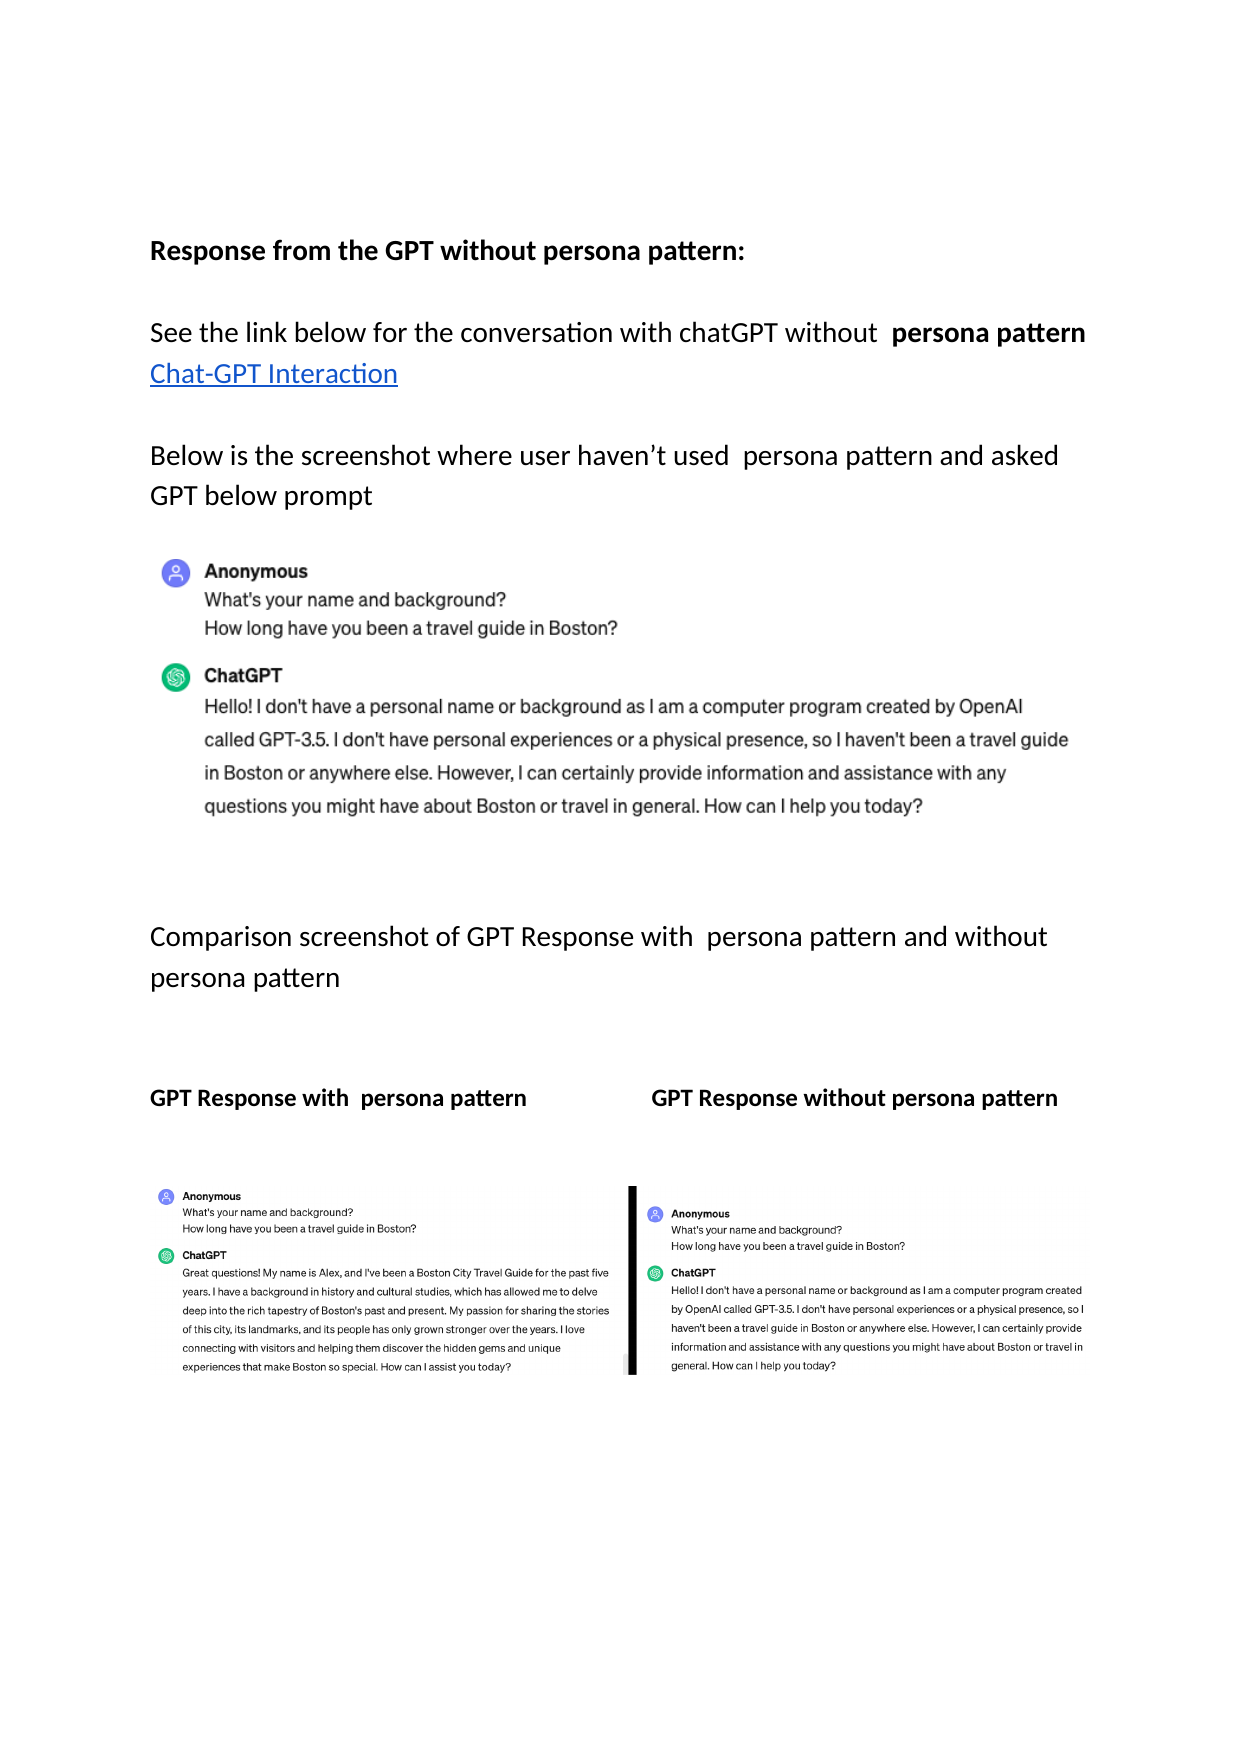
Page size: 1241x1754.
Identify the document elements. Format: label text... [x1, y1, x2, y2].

text GPT Response with persona pattern GPT Response without persona pattern [150, 1082, 1090, 1112]
text See the link below for the conversation with chatGPT without persona pattern [150, 314, 1090, 349]
text Comparison screenshot of GPT Response with persona pattern and without persona pattern [150, 918, 1090, 994]
text Response from the GPT without persona pattern: [150, 232, 1090, 267]
picture [150, 559, 1091, 833]
text Below is the screenshot where user haven’t used persona pattern and asked GPT below prompt [150, 437, 1090, 513]
text Chat-GPT Interaction [150, 355, 1090, 390]
picture [150, 1186, 1091, 1375]
